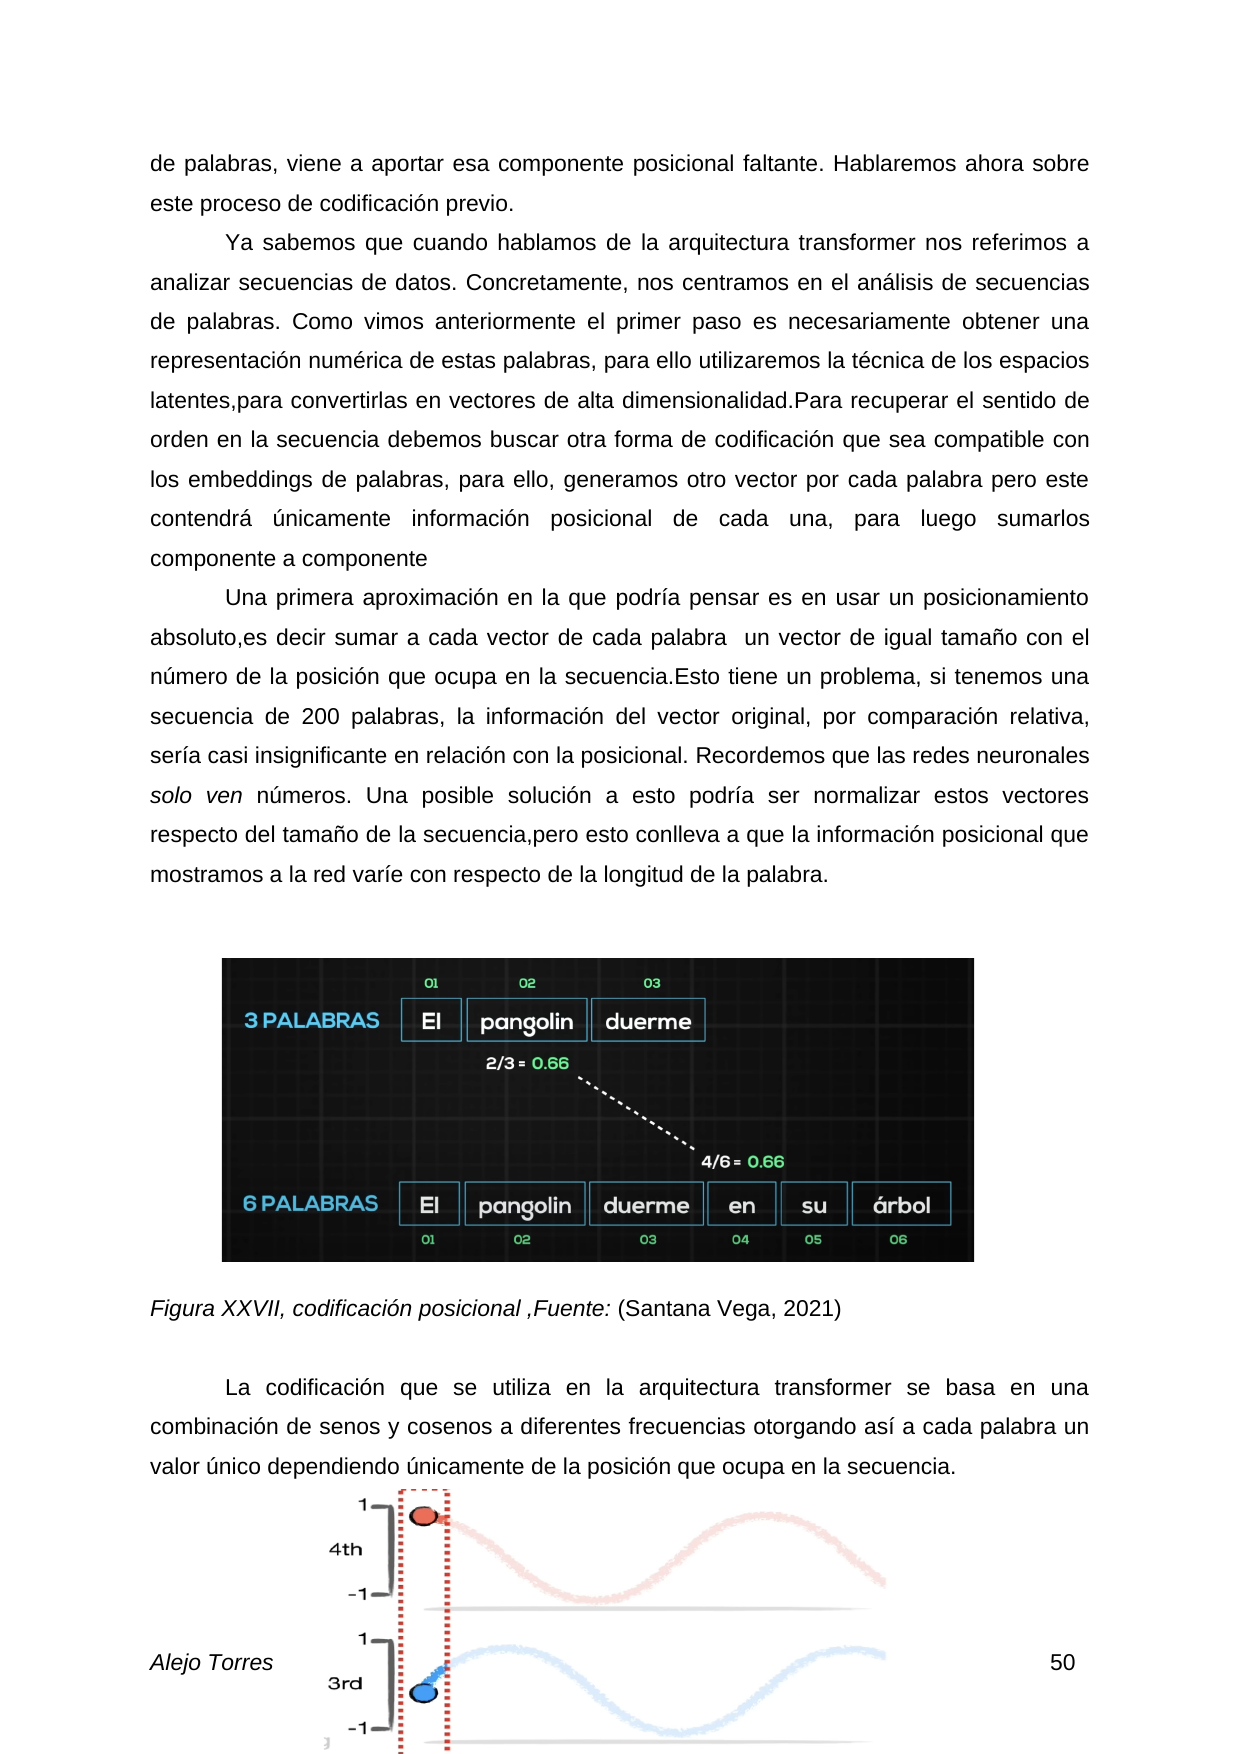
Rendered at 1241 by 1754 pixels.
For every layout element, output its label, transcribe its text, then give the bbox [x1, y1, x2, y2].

picture [221, 958, 975, 1262]
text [150, 150, 1090, 216]
picture [323, 1489, 916, 1754]
text Ya sabemos que cuando hablamos de la arquitectura transformer nos referimos a analizar secuencias de datos. Concretamente, nos centramos en el análisis de secuencias de palabras. Como vimos anteriormente el primer paso es necesariamente obtener una representación numérica de estas palabras, para ello utilizaremos la técnica de los espacios latentes,para convertirlas en vectores de alta dimensionalidad.Para recuperar el sentido de orden en la secuencia debemos buscar otra forma de codificación que sea compatible con los embeddings de palabras, para ello, generamos otro vector por cada palabra pero este contendrá únicamente información posicional de cada una, para luego sumarlos componente a componente [150, 229, 1090, 571]
text Una primera aproximación en la que podría pensar es en usar un posicionamiento absoluto,es decir sumar a cada vector de cada palabra un vector de igual tamaño con el número de la posición que ocupa en la secuencia.Esto tiene un problema, si tenemos una secuencia de 200 palabras, la información del vector original, por comparación relativa, sería casi insignificante en relación con la posicional. Recordemos que las redes neuronales solo ven números. Una posible solución a esto podría ser normalizar estos vectores respecto del tamaño de la secuencia,pero esto conlleva a que la información posicional que mostramos a la red varíe con respecto de la longitud de la palabra. [150, 584, 1090, 887]
text Figura XXVII, codificación posicional ,Fuente: (Santana Vega, 2021) [150, 1295, 1090, 1321]
text La codificación que se utiliza en la arquitectura transformer se basa en una combinación de senos y cosenos a diferentes frecuencias otorgando así a cada palabra un valor único dependiendo únicamente de la posición que ocupa en la secuencia. [150, 1374, 1090, 1479]
